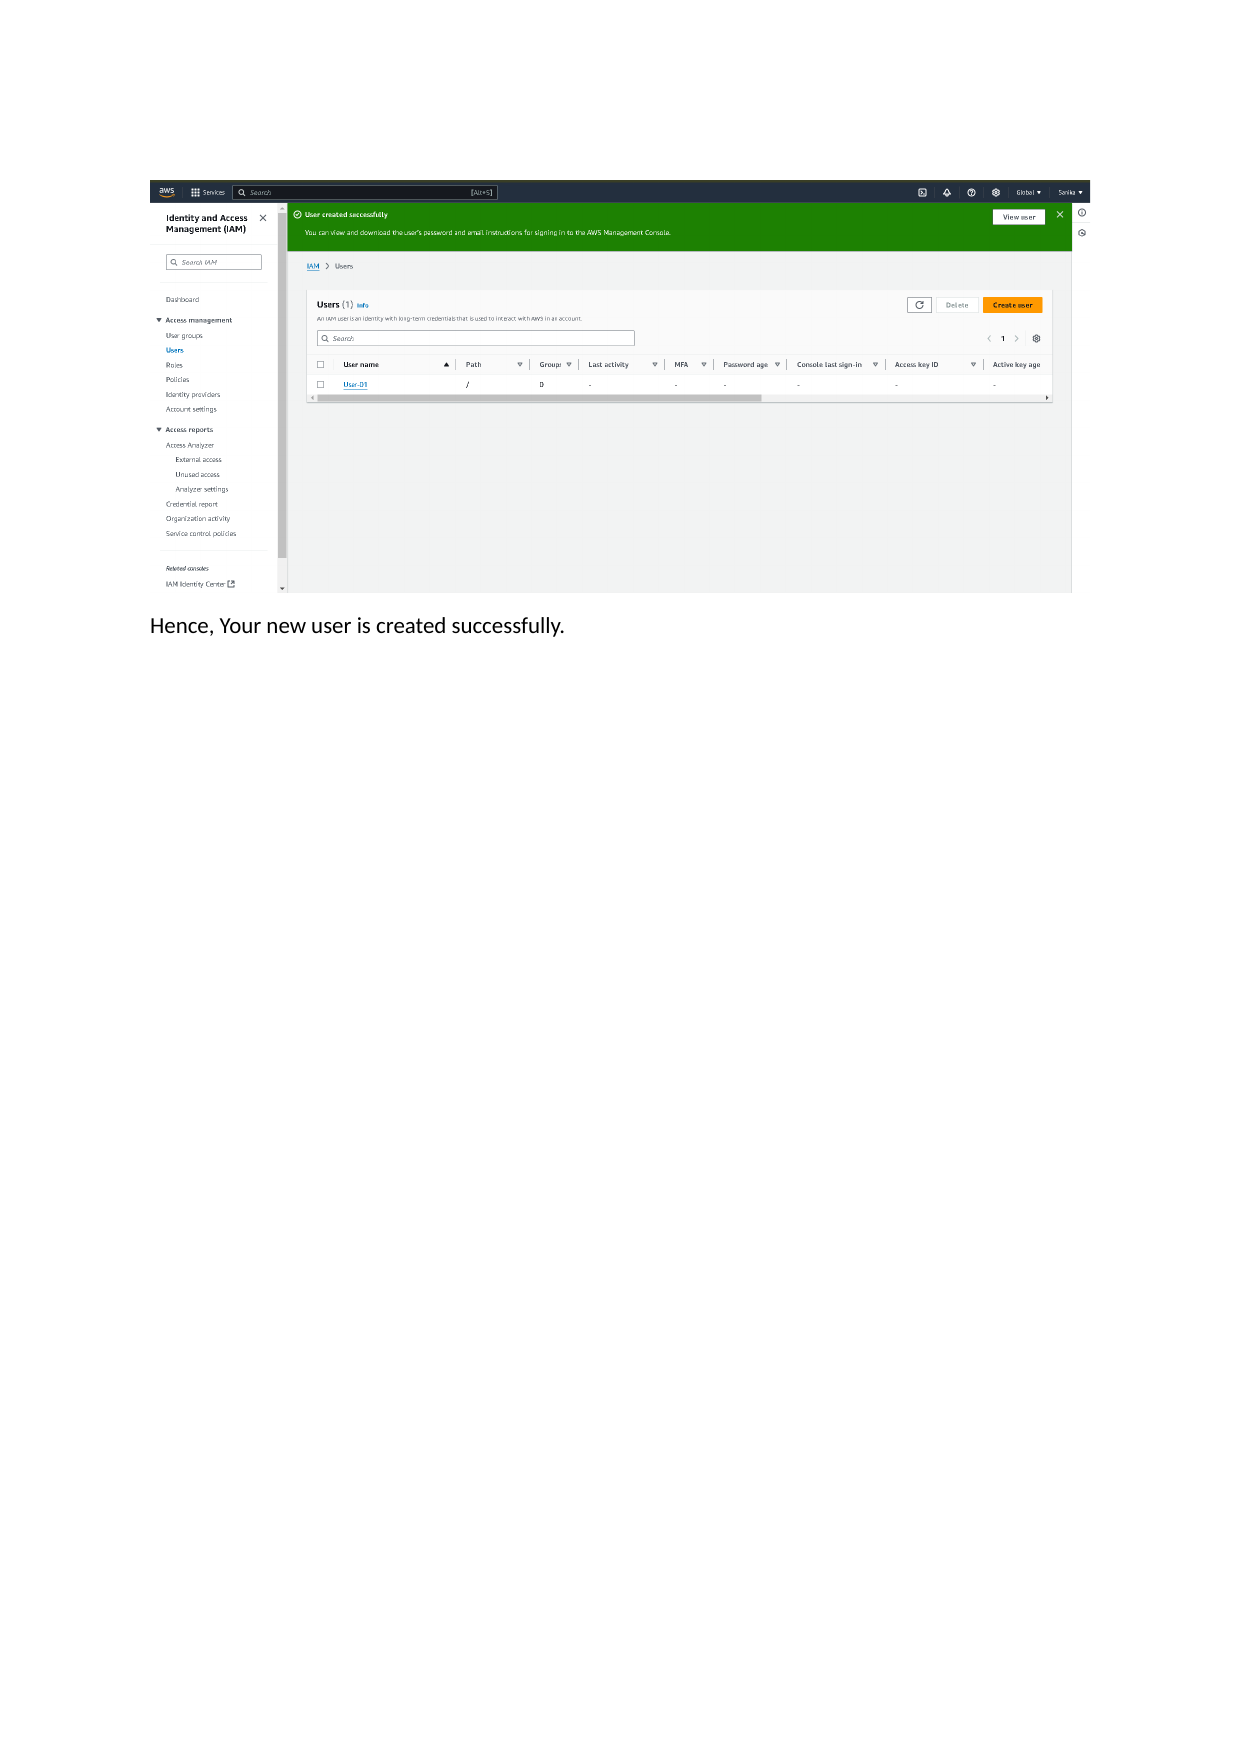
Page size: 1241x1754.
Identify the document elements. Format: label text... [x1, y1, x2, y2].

picture [150, 180, 1091, 593]
text Hence, Your new user is created successfully. [150, 611, 1090, 639]
